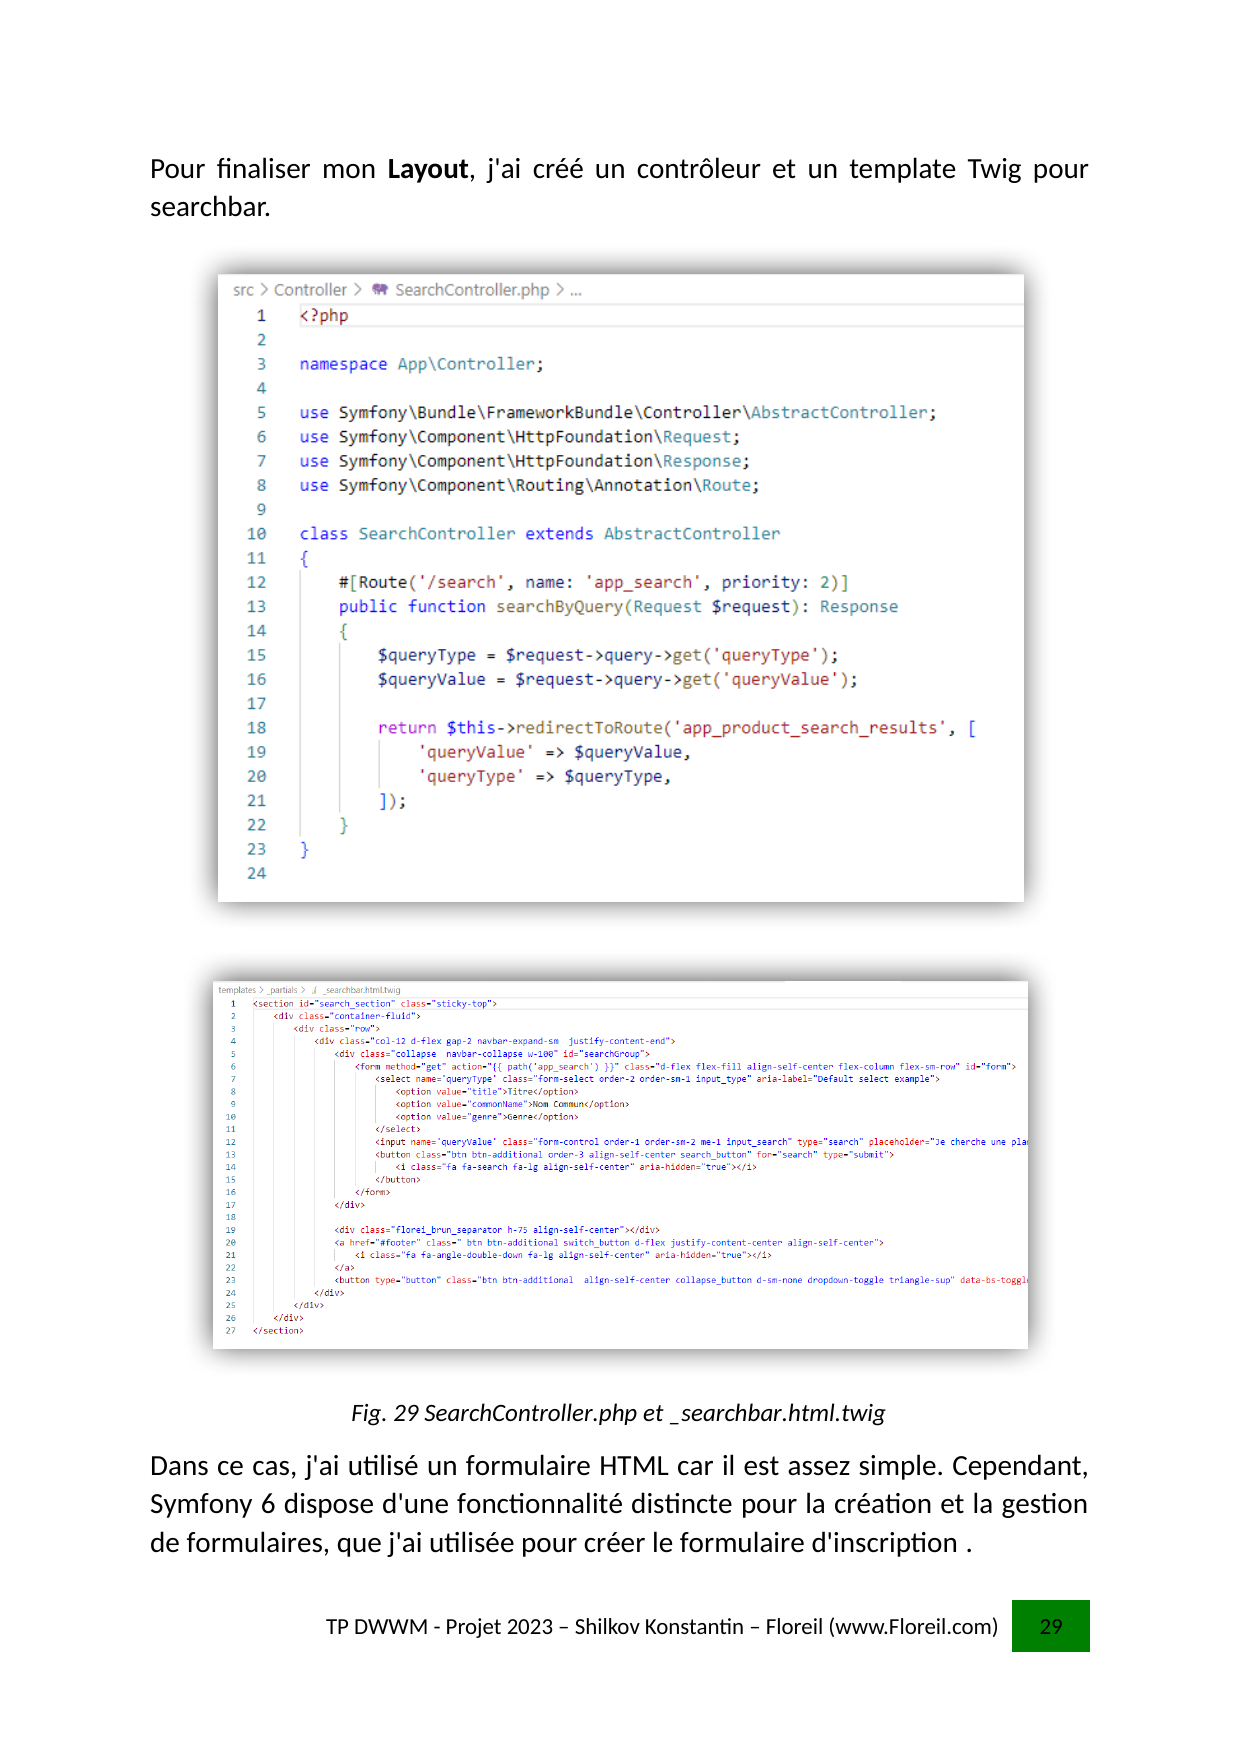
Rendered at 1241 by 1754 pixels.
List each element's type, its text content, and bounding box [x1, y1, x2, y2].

text Fig. 29 SearchController.php et _searchbar.html.twig [150, 1397, 1090, 1428]
picture [213, 981, 1028, 1349]
picture [218, 274, 1024, 902]
text Pour finaliser mon Layout, j'ai créé un contrôleur et un template Twig pour searchbar. [150, 150, 1090, 224]
text Dans ce cas, j'ai utilisé un formulaire HTML car il est assez simple. Cependant, Symfony 6 dispose d'une fonctionnalité distincte pour la création et la gestion de formulaires, que j'ai utilisée pour créer le formulaire d'inscription . [150, 1447, 1090, 1559]
